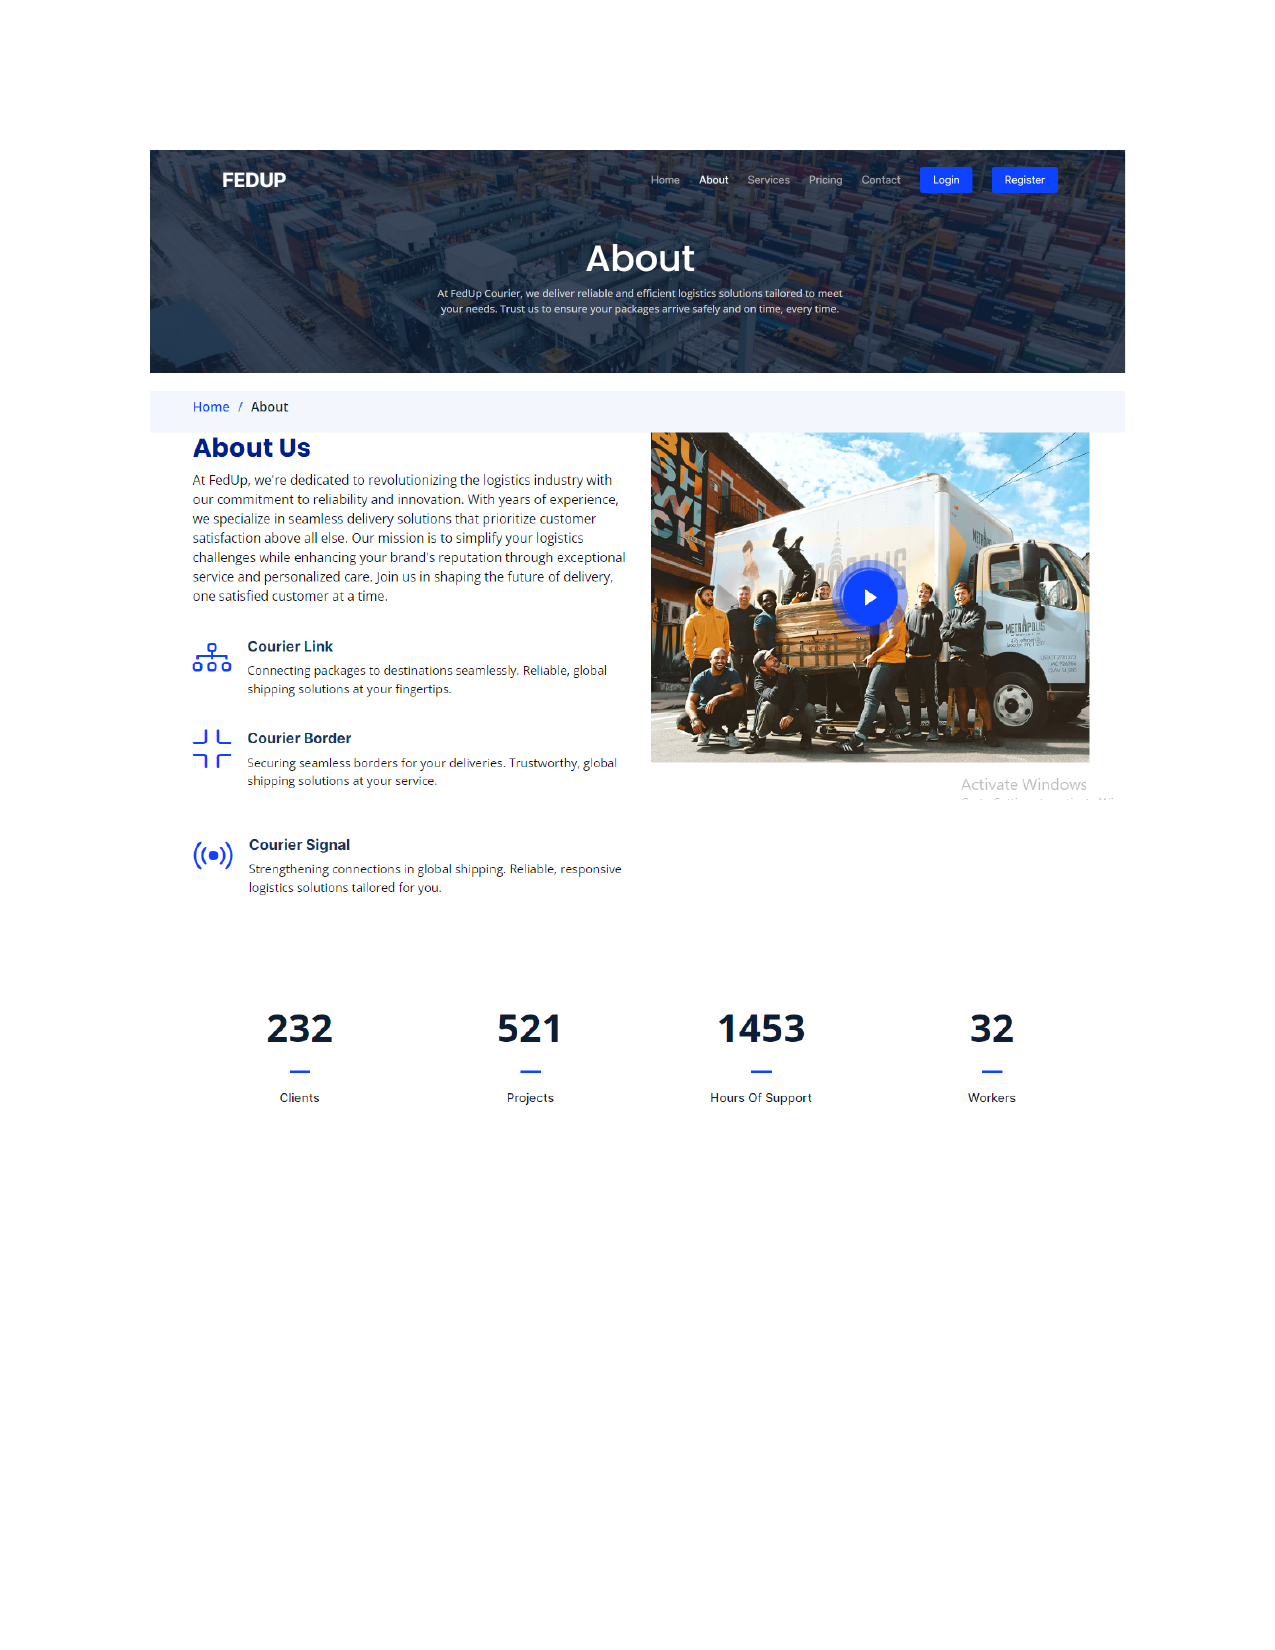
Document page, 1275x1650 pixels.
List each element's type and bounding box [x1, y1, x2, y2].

picture [150, 391, 1125, 800]
picture [150, 818, 1125, 1161]
picture [150, 150, 1125, 373]
